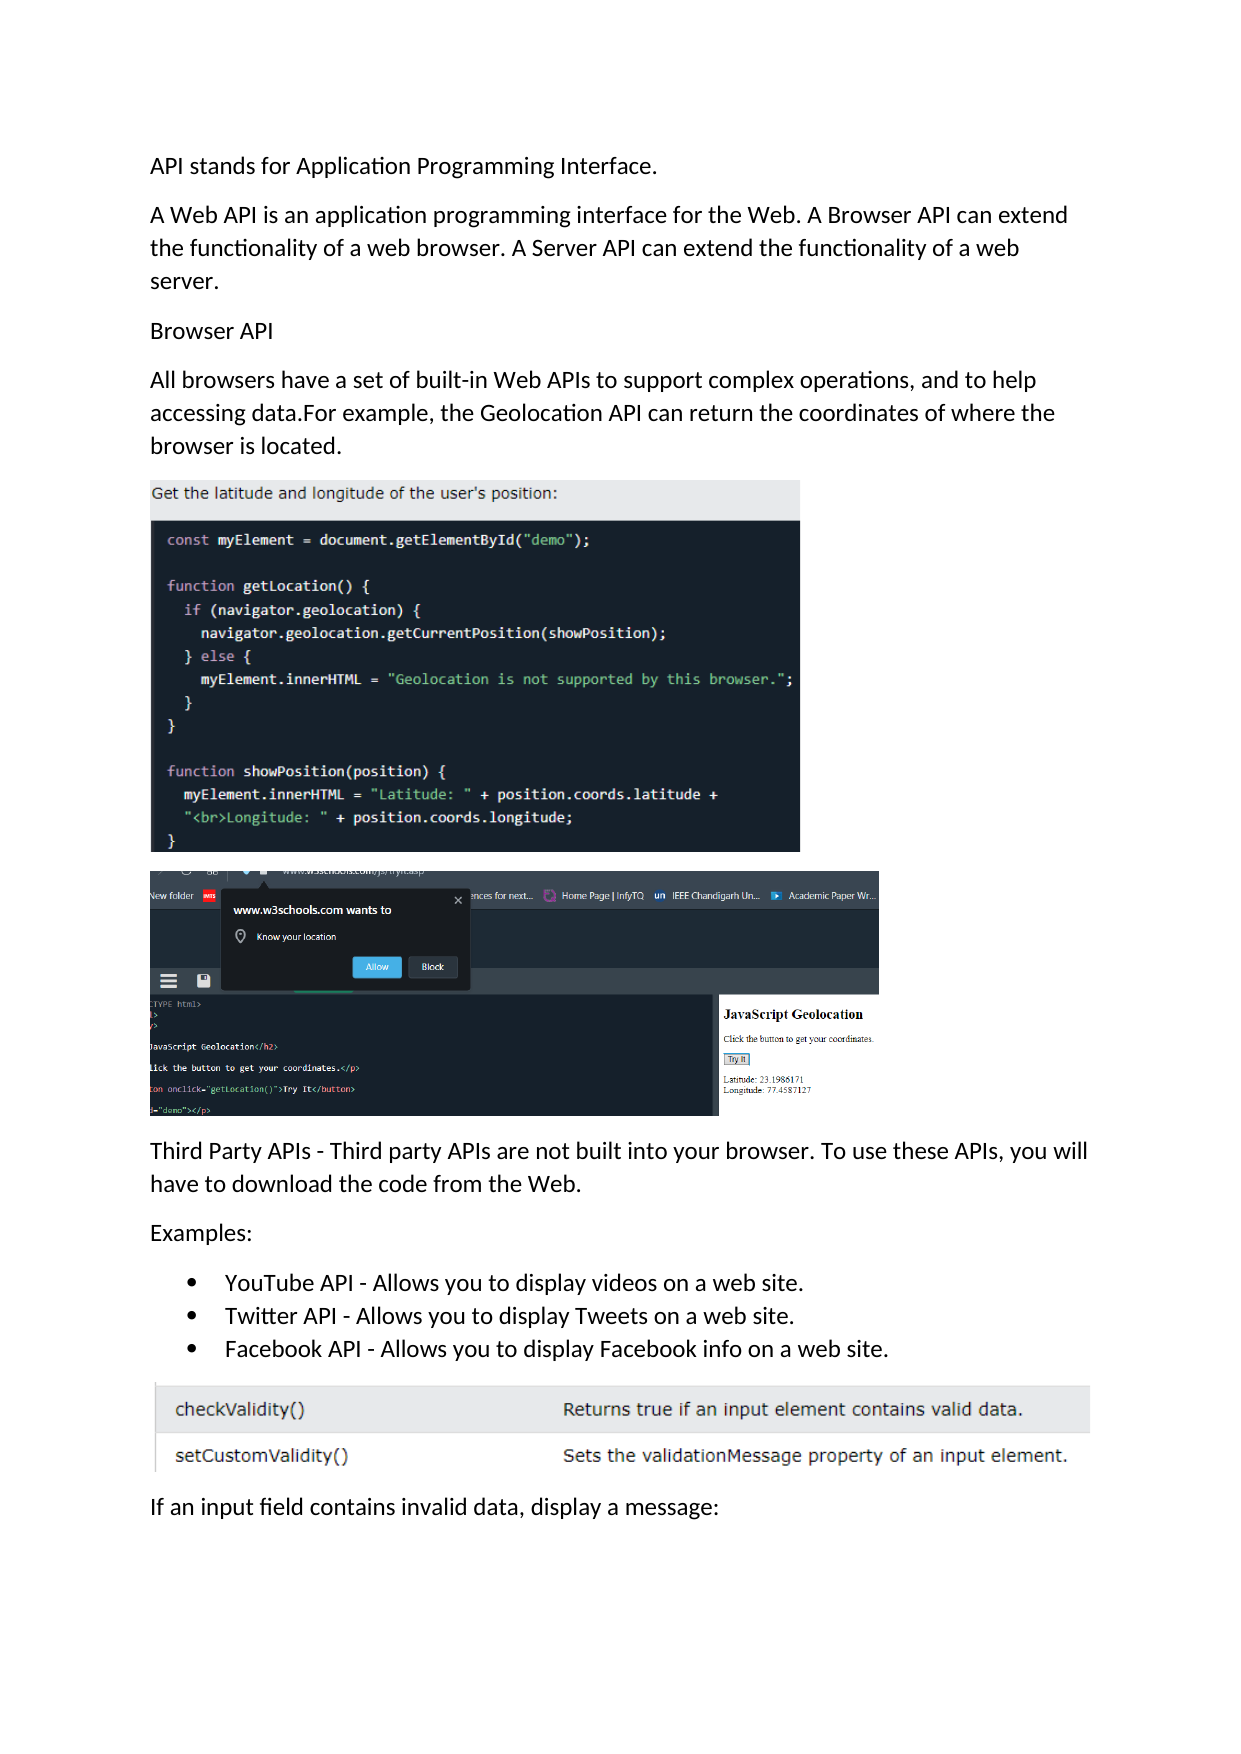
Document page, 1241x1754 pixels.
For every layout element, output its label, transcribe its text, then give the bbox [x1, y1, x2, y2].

text Browser API [150, 315, 1090, 346]
list Twitter API - Allows you to display Tweets on a web site. [187, 1300, 1090, 1330]
text All browsers have a set of built-in Web APIs to support complex operations, and to help accessing data.For example, the Geolocation API can return the coordinates of where the browser is located. [150, 364, 1090, 461]
list Facebook API - Allows you to display Facebook info on a web site. [187, 1333, 1090, 1363]
text Third Party APIs - Third party APIs are not built into your browser. To use these APIs, you will have to download the code from the Web. [150, 1135, 1090, 1198]
text If an input field contains invalid data, display a message: [150, 1491, 1090, 1521]
text API stands for Application Programming Interface. [150, 150, 1090, 181]
text A Web API is an application programming interface for the Web. A Browser API can extend the functionality of a web browser. A Server API can extend the functionality of a web server. [150, 199, 1090, 296]
text Examples: [150, 1217, 1090, 1248]
list YouTube API - Allows you to display videos on a web site. [187, 1267, 1090, 1297]
picture [150, 1382, 1091, 1472]
picture [150, 480, 800, 852]
picture [150, 871, 879, 1116]
